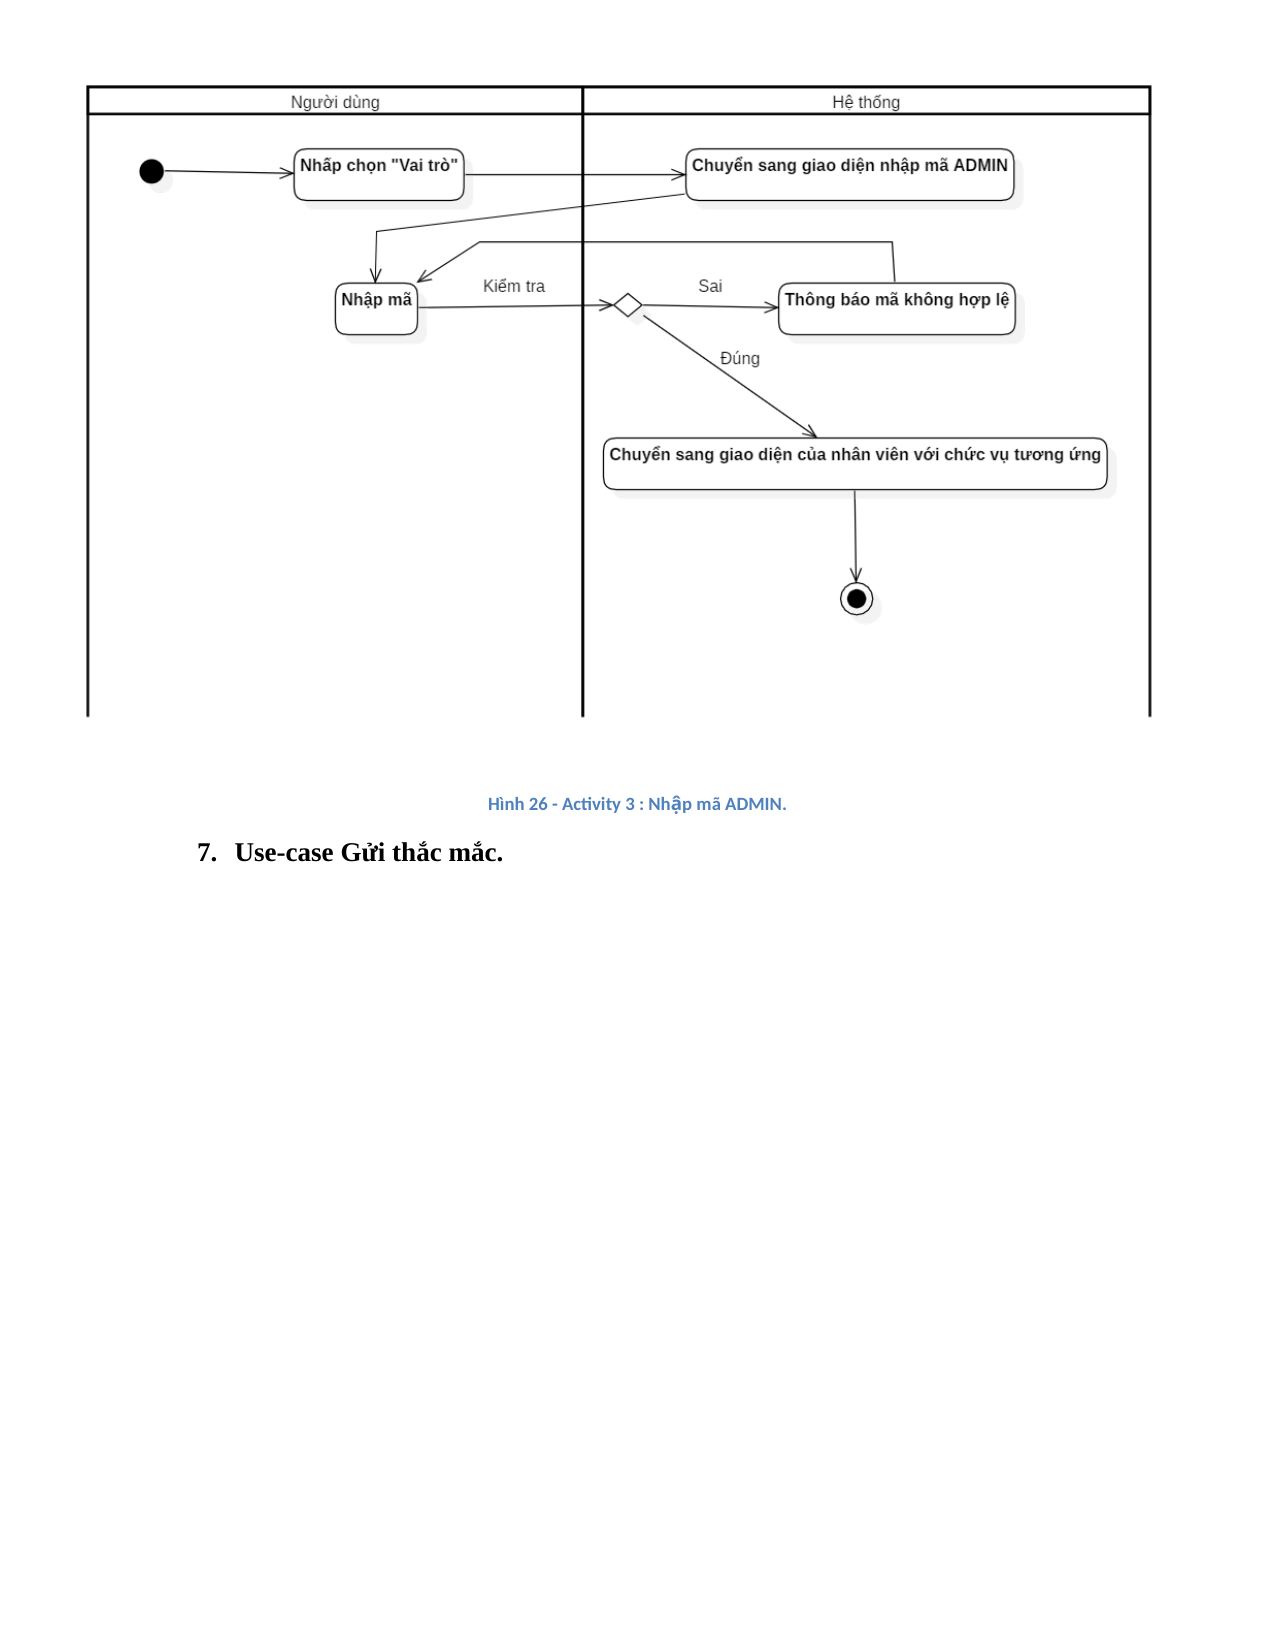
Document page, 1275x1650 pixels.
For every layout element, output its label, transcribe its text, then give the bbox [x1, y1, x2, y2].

text Hình 26 - Activity 3 : Nhập mã ADMIN. [75, 792, 1200, 815]
list Use-case Gửi thắc mắc. [197, 836, 1200, 867]
picture [75, 75, 1200, 768]
